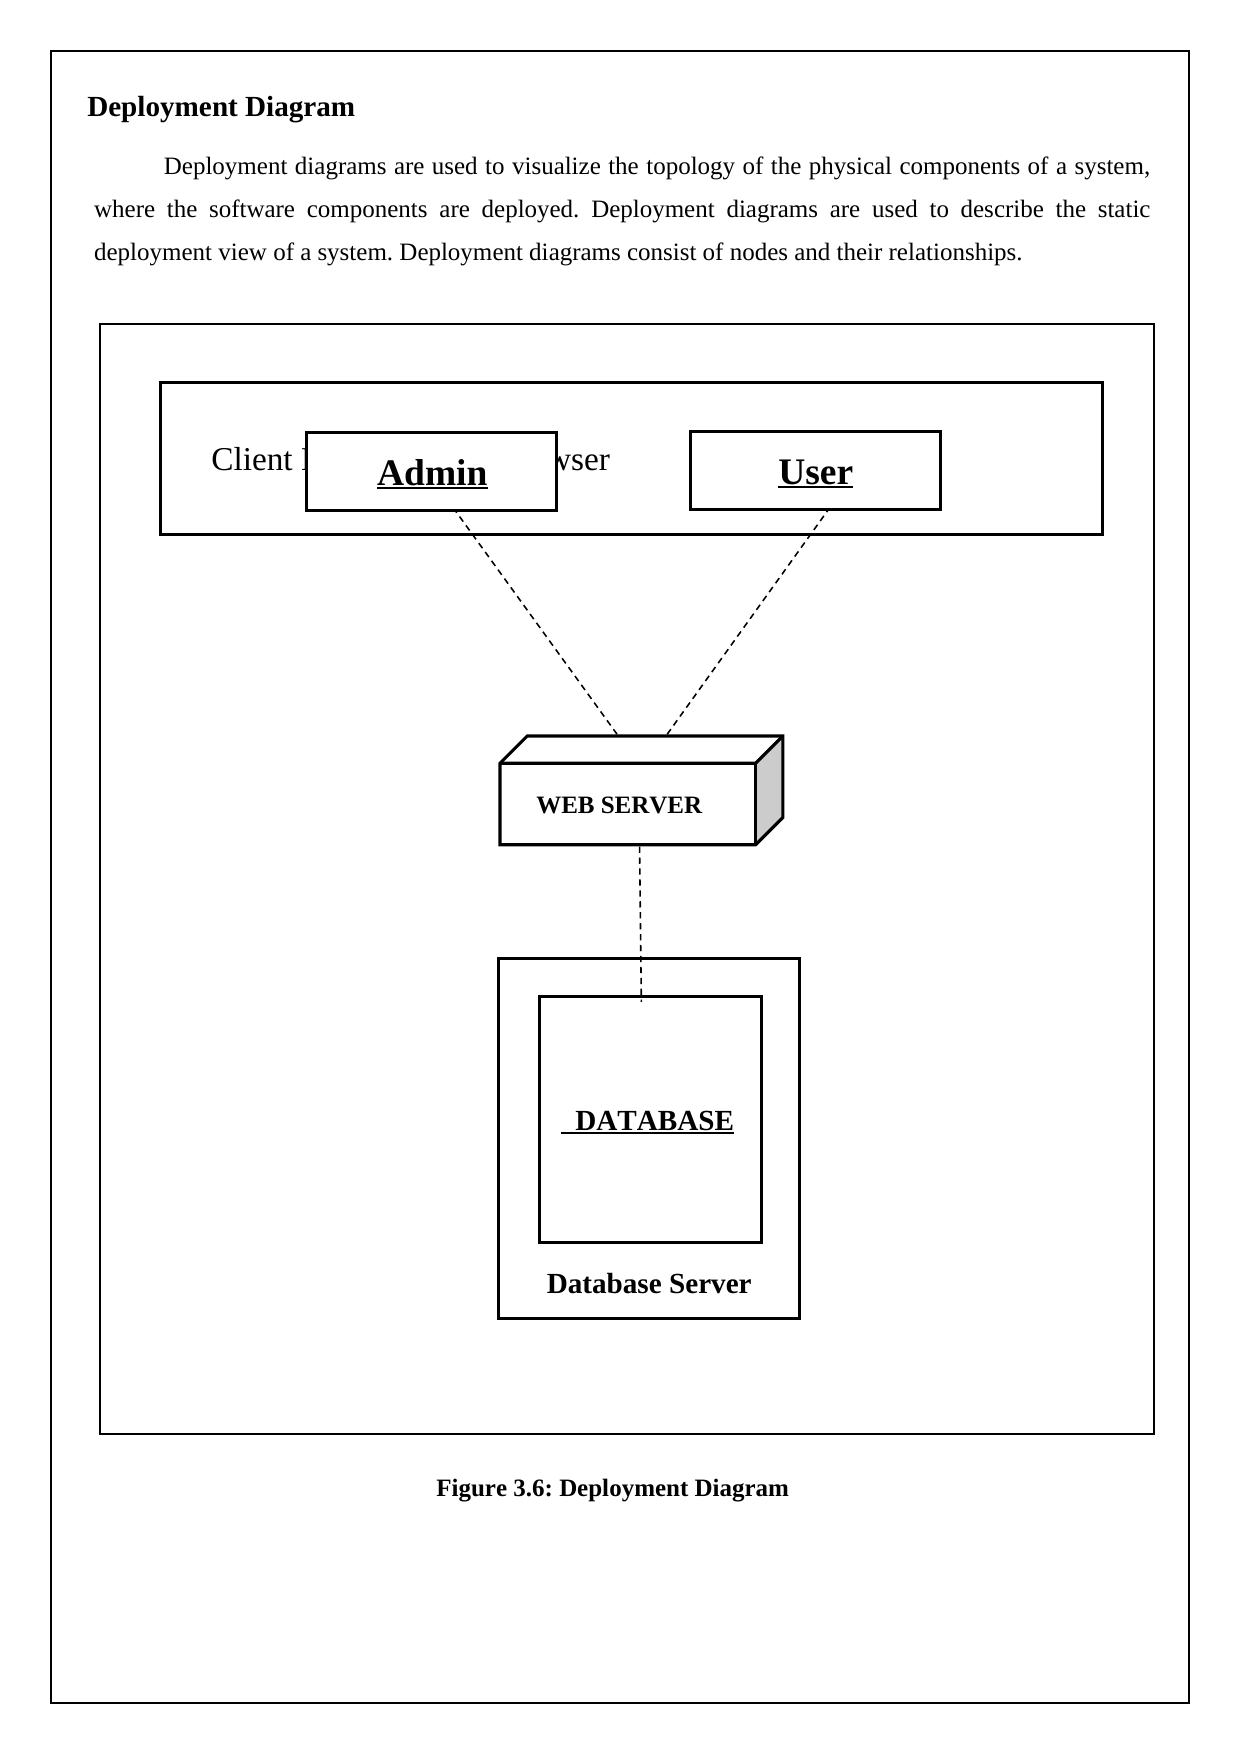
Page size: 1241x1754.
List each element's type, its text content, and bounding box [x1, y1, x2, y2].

text Deployment diagrams are used to visualize the topology of the physical components of a system, where the software components are deployed. Deployment diagrams are used to describe the static deployment view of a system. Deployment diagrams consist of nodes and their relationships. [94, 151, 1152, 265]
subtitle Deployment Diagram [87, 89, 1174, 122]
